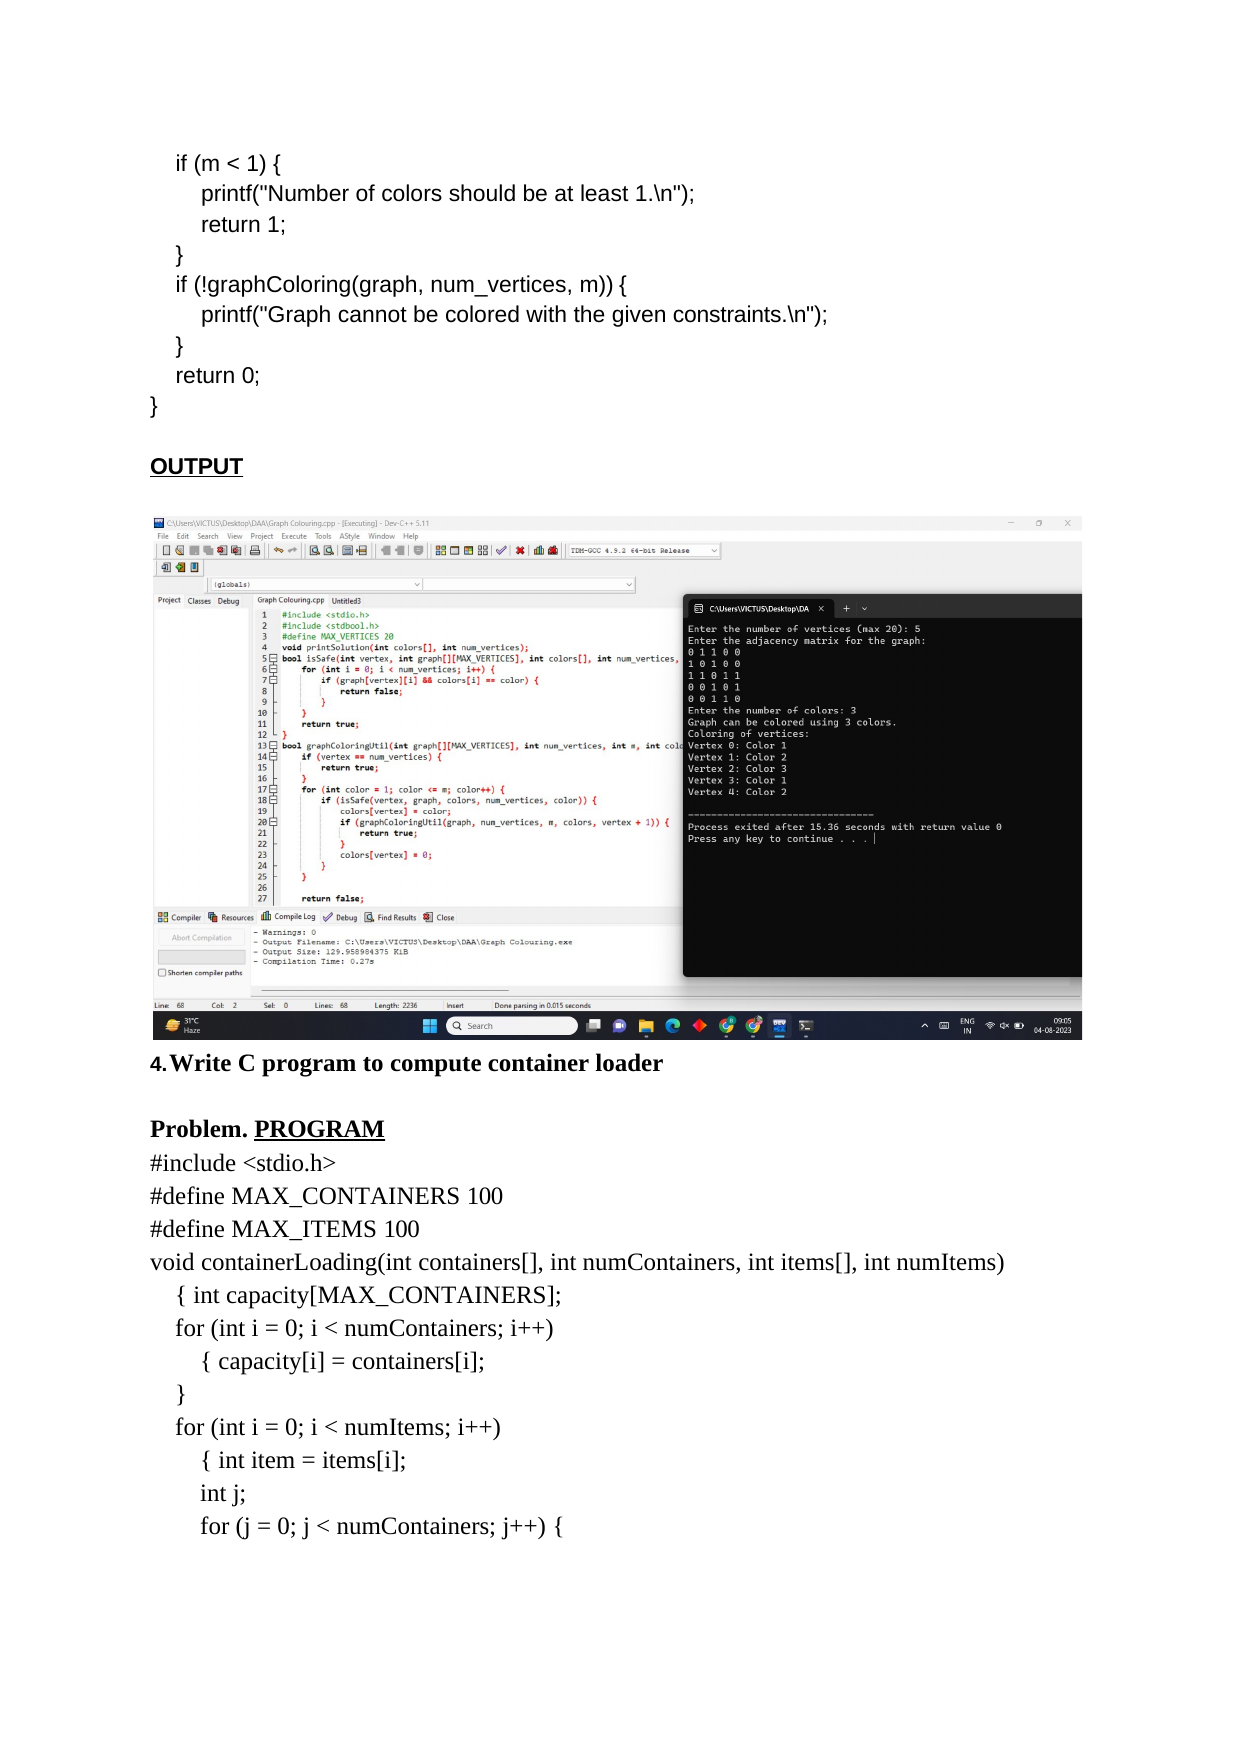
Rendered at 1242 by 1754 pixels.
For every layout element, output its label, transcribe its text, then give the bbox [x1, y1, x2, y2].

text } [175, 1379, 1108, 1408]
text if (!graphColoring(graph, num_vertices, m)) { [175, 271, 1108, 297]
list Write C program to compute container loader Problem. PROGRAM [150, 523, 766, 1143]
text int j; [200, 1478, 1108, 1507]
text printf("Graph cannot be colored with the given constraints.\n"); [201, 301, 1108, 328]
text #define MAX_CONTAINERS 100 [150, 1181, 1108, 1209]
text for (int i = 0; i < numContainers; i++) { capacity[i] = containers[i]; [175, 1313, 617, 1374]
text #include <stdio.h> [150, 1148, 1108, 1176]
text printf("Number of colors should be at least 1.\n"); return 1; [201, 180, 718, 237]
text for (int i = 0; i < numItems; i++) { int item = items[i]; [175, 1412, 533, 1474]
picture [153, 516, 1083, 1040]
text OUTPUT [150, 453, 1108, 479]
text } [175, 332, 1108, 358]
text if (m < 1) { [175, 150, 1108, 176]
text #define MAX_ITEMS 100 [150, 1214, 1108, 1242]
text for (j = 0; j < numContainers; j++) { [200, 1511, 1108, 1540]
text } [175, 241, 1108, 267]
text void containerLoading(int containers[], int numContainers, int items[], int numItems) { int capacity[MAX_CONTAINERS]; [150, 1247, 1043, 1308]
text return 0; [175, 362, 1108, 388]
text } [150, 392, 1108, 418]
